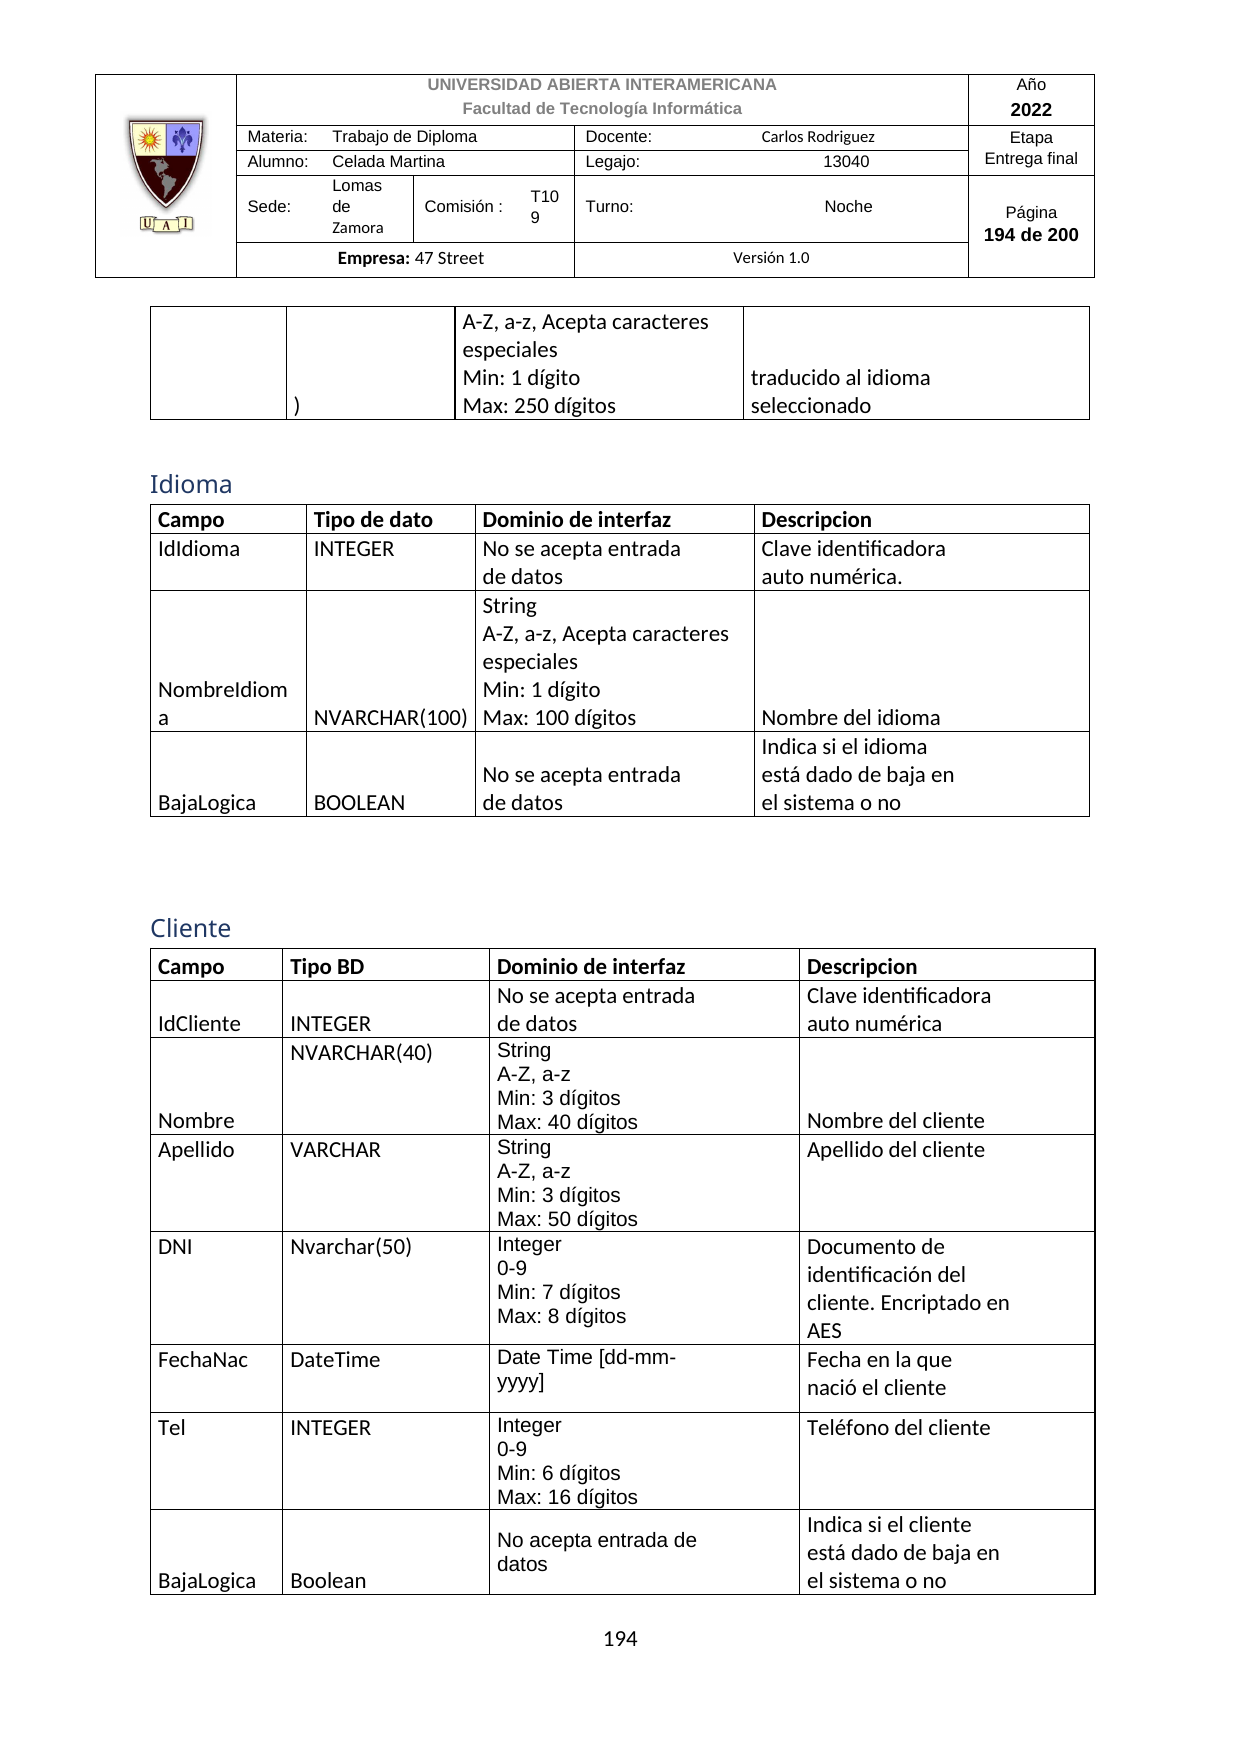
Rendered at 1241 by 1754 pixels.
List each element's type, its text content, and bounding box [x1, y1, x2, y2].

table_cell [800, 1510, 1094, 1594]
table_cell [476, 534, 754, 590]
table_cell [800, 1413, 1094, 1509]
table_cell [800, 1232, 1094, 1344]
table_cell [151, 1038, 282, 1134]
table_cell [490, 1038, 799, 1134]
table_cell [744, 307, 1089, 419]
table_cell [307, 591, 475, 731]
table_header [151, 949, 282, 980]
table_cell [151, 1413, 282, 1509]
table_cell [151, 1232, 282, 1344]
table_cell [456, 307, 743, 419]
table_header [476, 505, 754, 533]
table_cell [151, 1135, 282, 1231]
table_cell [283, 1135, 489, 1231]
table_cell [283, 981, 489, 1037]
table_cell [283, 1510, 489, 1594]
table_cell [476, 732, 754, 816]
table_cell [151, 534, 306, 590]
subtitle Cliente [150, 911, 1090, 945]
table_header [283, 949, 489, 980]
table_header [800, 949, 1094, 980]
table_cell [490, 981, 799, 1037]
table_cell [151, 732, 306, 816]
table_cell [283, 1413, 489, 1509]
subtitle Idioma [150, 467, 1090, 501]
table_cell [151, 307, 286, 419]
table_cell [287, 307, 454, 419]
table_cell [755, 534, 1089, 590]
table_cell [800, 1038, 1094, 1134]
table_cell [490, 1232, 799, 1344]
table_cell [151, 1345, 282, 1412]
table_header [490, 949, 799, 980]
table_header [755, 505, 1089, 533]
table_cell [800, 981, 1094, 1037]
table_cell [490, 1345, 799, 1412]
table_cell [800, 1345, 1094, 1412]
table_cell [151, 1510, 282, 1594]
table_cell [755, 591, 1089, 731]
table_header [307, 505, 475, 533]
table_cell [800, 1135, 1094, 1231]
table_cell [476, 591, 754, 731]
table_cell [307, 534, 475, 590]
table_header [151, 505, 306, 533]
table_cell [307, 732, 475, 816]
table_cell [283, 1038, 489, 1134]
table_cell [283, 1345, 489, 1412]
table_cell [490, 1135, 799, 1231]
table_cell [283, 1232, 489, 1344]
picture [120, 111, 212, 237]
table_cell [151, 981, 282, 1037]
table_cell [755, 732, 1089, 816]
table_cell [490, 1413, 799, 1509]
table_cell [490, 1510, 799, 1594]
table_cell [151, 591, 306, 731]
